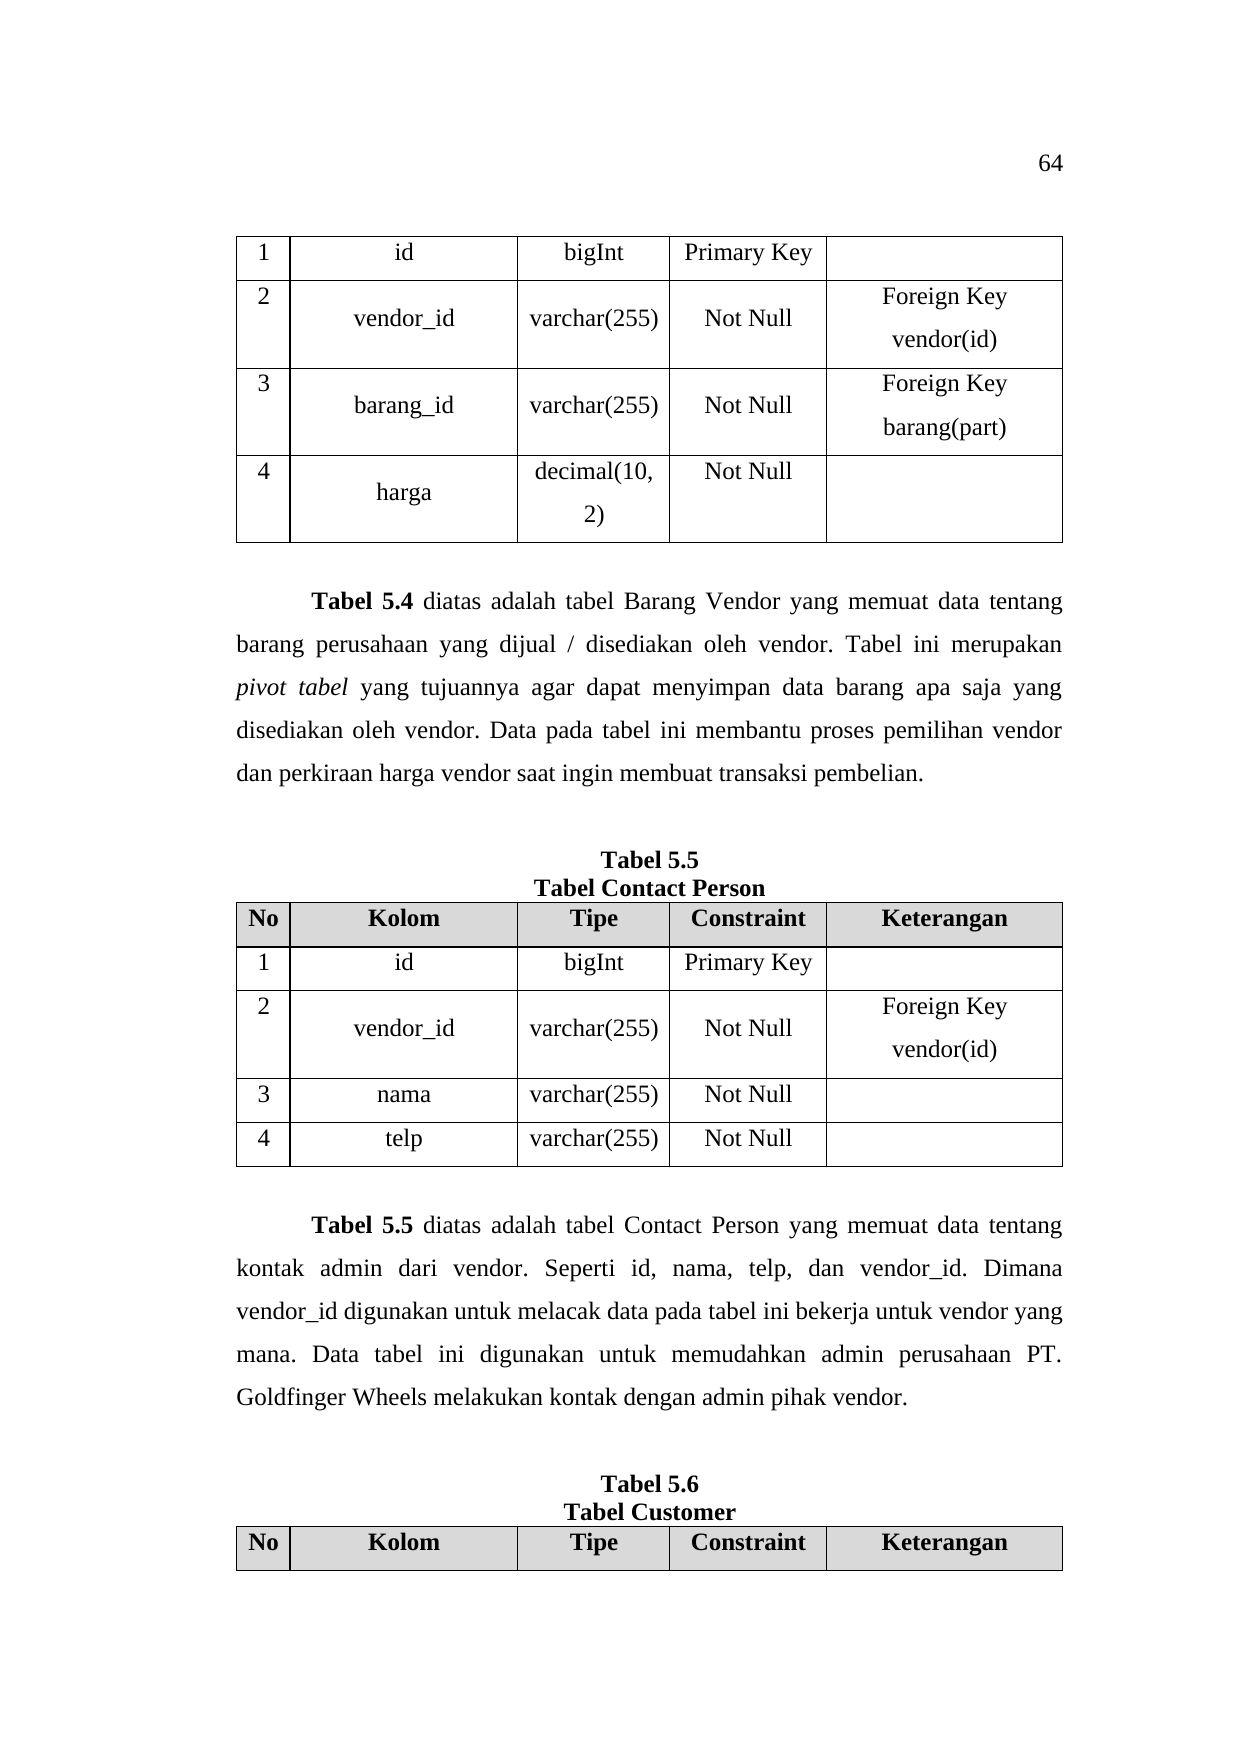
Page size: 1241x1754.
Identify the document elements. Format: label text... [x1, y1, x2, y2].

table_cell 2 [237, 991, 289, 1078]
table_cell [827, 1079, 1062, 1122]
table_header No [237, 903, 289, 946]
table_cell 4 [237, 1123, 289, 1166]
table_cell varchar(255) [518, 991, 669, 1078]
table_cell Foreign Key vendor(id) [827, 991, 1062, 1078]
table_cell Not Null [670, 991, 826, 1078]
table_cell telp [291, 1123, 517, 1166]
table_cell decimal(10,2) [518, 456, 669, 542]
table_header Constraint [670, 903, 826, 946]
table_cell vendor_id [291, 991, 517, 1078]
table_cell [827, 237, 1062, 280]
table_cell 4 [237, 456, 289, 542]
table_cell id [291, 237, 517, 280]
table_cell barang_id [291, 369, 517, 455]
text Tabel Contact Person [236, 873, 1063, 902]
table_cell Not Null [670, 1123, 826, 1166]
table_header Tipe [518, 1527, 669, 1570]
table_cell bigInt [518, 237, 669, 280]
table_cell harga [291, 456, 517, 542]
table_cell 3 [237, 1079, 289, 1122]
table_cell [827, 456, 1062, 542]
table_cell nama [291, 1079, 517, 1122]
table_cell varchar(255) [518, 369, 669, 455]
table_header Keterangan [827, 903, 1062, 946]
table_cell Not Null [670, 1079, 826, 1122]
table_cell 2 [237, 281, 289, 367]
table_cell varchar(255) [518, 1123, 669, 1166]
table_cell id [291, 948, 517, 990]
table_cell Not Null [670, 456, 826, 542]
table_cell Not Null [670, 281, 826, 367]
table_cell 3 [237, 369, 289, 455]
table_cell Primary Key [670, 948, 826, 990]
table_cell Not Null [670, 369, 826, 455]
table_cell Foreign Key vendor(id) [827, 281, 1062, 367]
table_header No [237, 1527, 289, 1570]
table_header Kolom [291, 1527, 517, 1570]
table_header Kolom [291, 903, 517, 946]
table_cell [827, 948, 1062, 990]
table_cell Primary Key [670, 237, 826, 280]
table_header Constraint [670, 1527, 826, 1570]
table_cell vendor_id [291, 281, 517, 367]
table_cell 1 [237, 237, 289, 280]
table_cell bigInt [518, 948, 669, 990]
table_cell Foreign Key barang(part) [827, 369, 1062, 455]
table_header Tipe [518, 903, 669, 946]
text Tabel 5.5 [236, 845, 1063, 873]
table_cell varchar(255) [518, 1079, 669, 1122]
text Tabel Customer [236, 1497, 1063, 1526]
table_cell varchar(255) [518, 281, 669, 367]
text Tabel 5.4 diatas adalah tabel Barang Vendor yang memuat data tentang barang perusahaan yang dijual / disediakan oleh vendor. Tabel ini merupakan pivot tabel yang tujuannya agar dapat menyimpan data barang apa saja yang disediakan oleh vendor. Data pada tabel ini membantu proses pemilihan vendor dan perkiraan harga vendor saat ingin membuat transaksi pembelian. [236, 586, 1063, 787]
table_cell [827, 1123, 1062, 1166]
text Tabel 5.6 [236, 1469, 1063, 1497]
text Tabel 5.5 diatas adalah tabel Contact Person yang memuat data tentang kontak admin dari vendor. Seperti id, nama, telp, dan vendor_id. Dimana vendor_id digunakan untuk melacak data pada tabel ini bekerja untuk vendor yang mana. Data tabel ini digunakan untuk memudahkan admin perusahaan PT. Goldfinger Wheels melakukan kontak dengan admin pihak vendor. [236, 1210, 1063, 1411]
table_cell 1 [237, 948, 289, 990]
table_header Keterangan [827, 1527, 1062, 1570]
